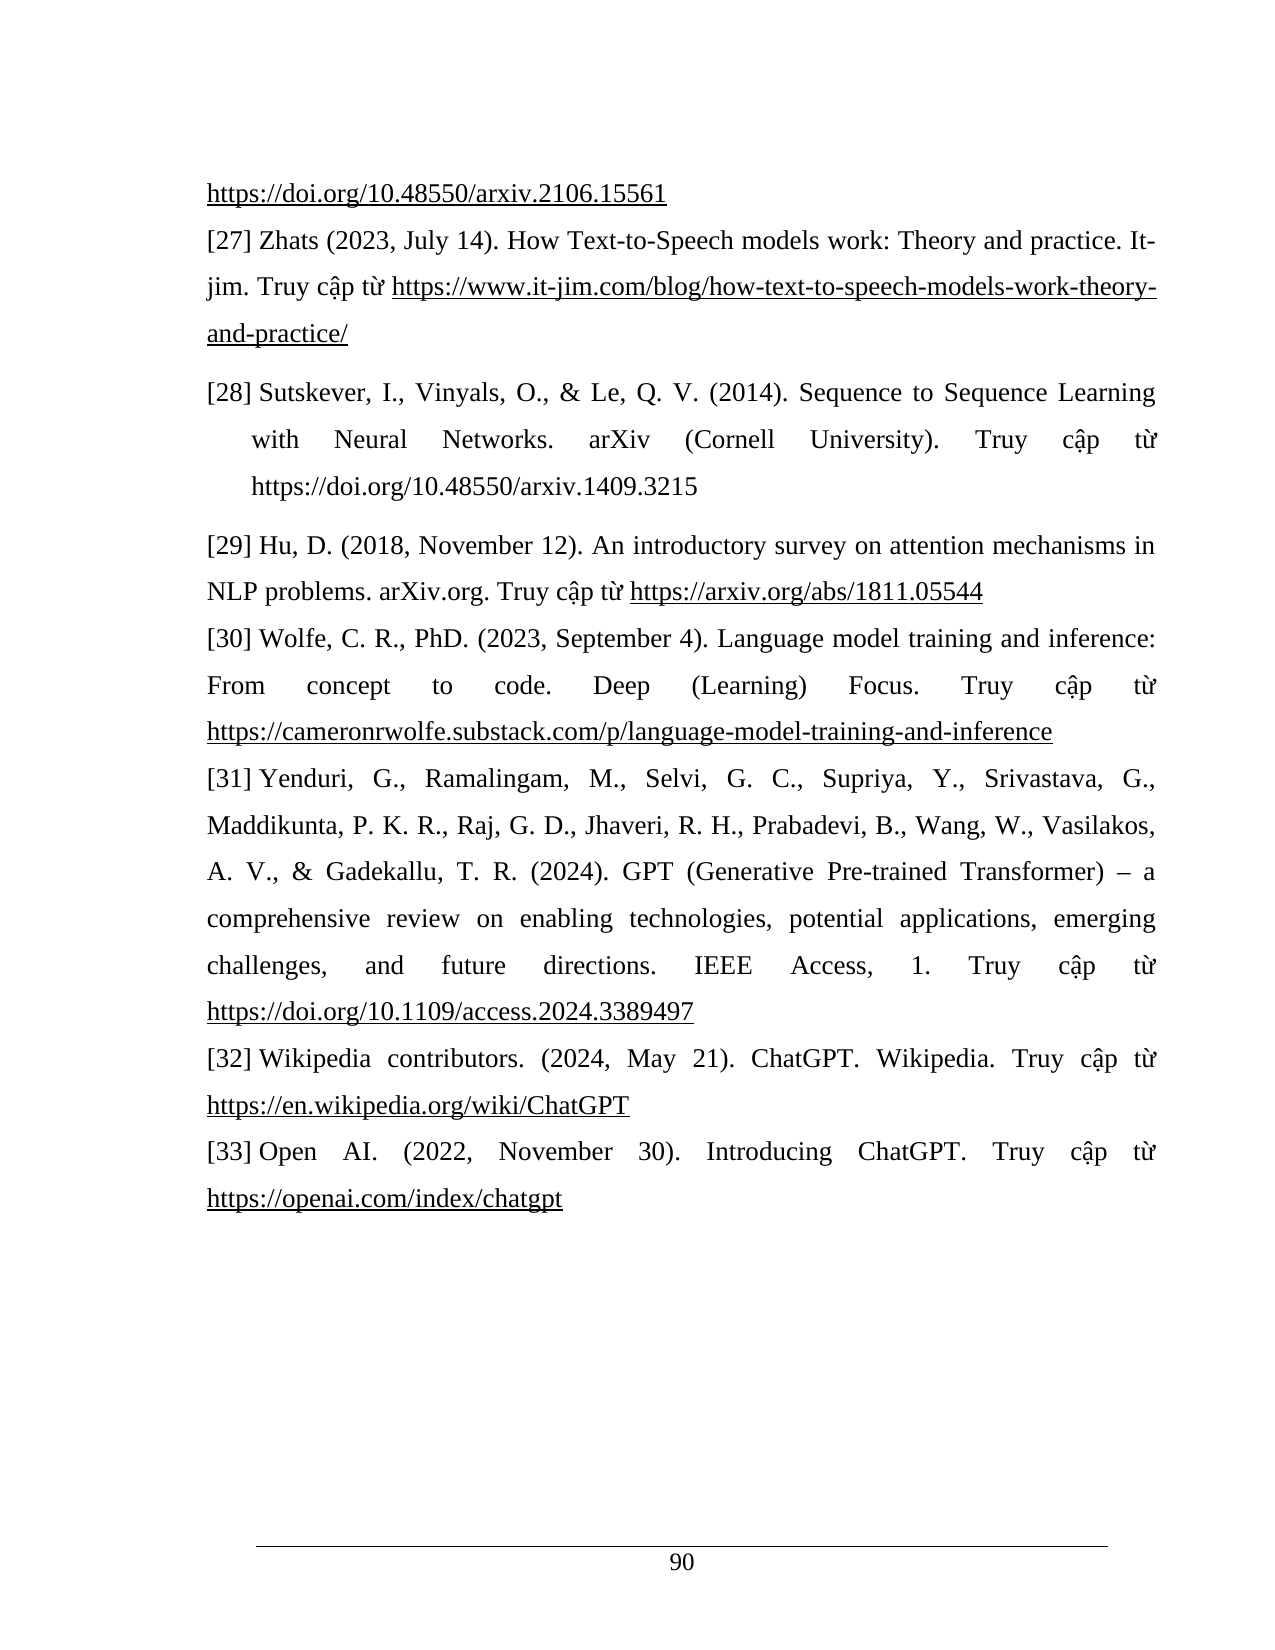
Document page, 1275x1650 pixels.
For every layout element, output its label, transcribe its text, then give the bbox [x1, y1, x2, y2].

list Wikipedia contributors. (2024, May 21). ChatGPT. Wikipedia. Truy cập từ https://en.wikipedia.org/wiki/ChatGPT [207, 1042, 1157, 1120]
list Hu, D. (2018, November 12). An introductory survey on attention mechanisms in NLP problems. arXiv.org. Truy cập từ https://arxiv.org/abs/1811.05544 [207, 529, 1157, 607]
list Wolfe, C. R., PhD. (2023, September 4). Language model training and inference: From concept to code. Deep (Learning) Focus. Truy cập từ https://cameronrwolfe.substack.com/p/language-model-training-and-inference [207, 622, 1157, 747]
list Sutskever, I., Vinyals, O., & Le, Q. V. (2014). Sequence to Sequence Learning with Neural Networks. arXiv (Cornell University). Truy cập từ https://doi.org/10.48550/arxiv.1409.3215 [207, 376, 1157, 501]
list Zhats (2023, July 14). How Text-to-Speech models work: Theory and practice. It-jim. Truy cập từ https://www.it-jim.com/blog/how-text-to-speech-models-work-theory-and-practice/ [207, 224, 1157, 348]
list Yenduri, G., Ramalingam, M., Selvi, G. C., Supriya, Y., Srivastava, G., Maddikunta, P. K. R., Raj, G. D., Jhaveri, R. H., Prabadevi, B., Wang, W., Vasilakos, A. V., & Gadekallu, T. R. (2024). GPT (Generative Pre-trained Transformer) – a comprehensive review on enabling technologies, potential applications, emerging challenges, and future directions. IEEE Access, 1. Truy cập từ https://doi.org/10.1109/access.2024.3389497 [207, 762, 1157, 1027]
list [207, 177, 1157, 208]
list Open AI. (2022, November 30). Introducing ChatGPT. Truy cập từ https://openai.com/index/chatgpt [207, 1136, 1157, 1213]
